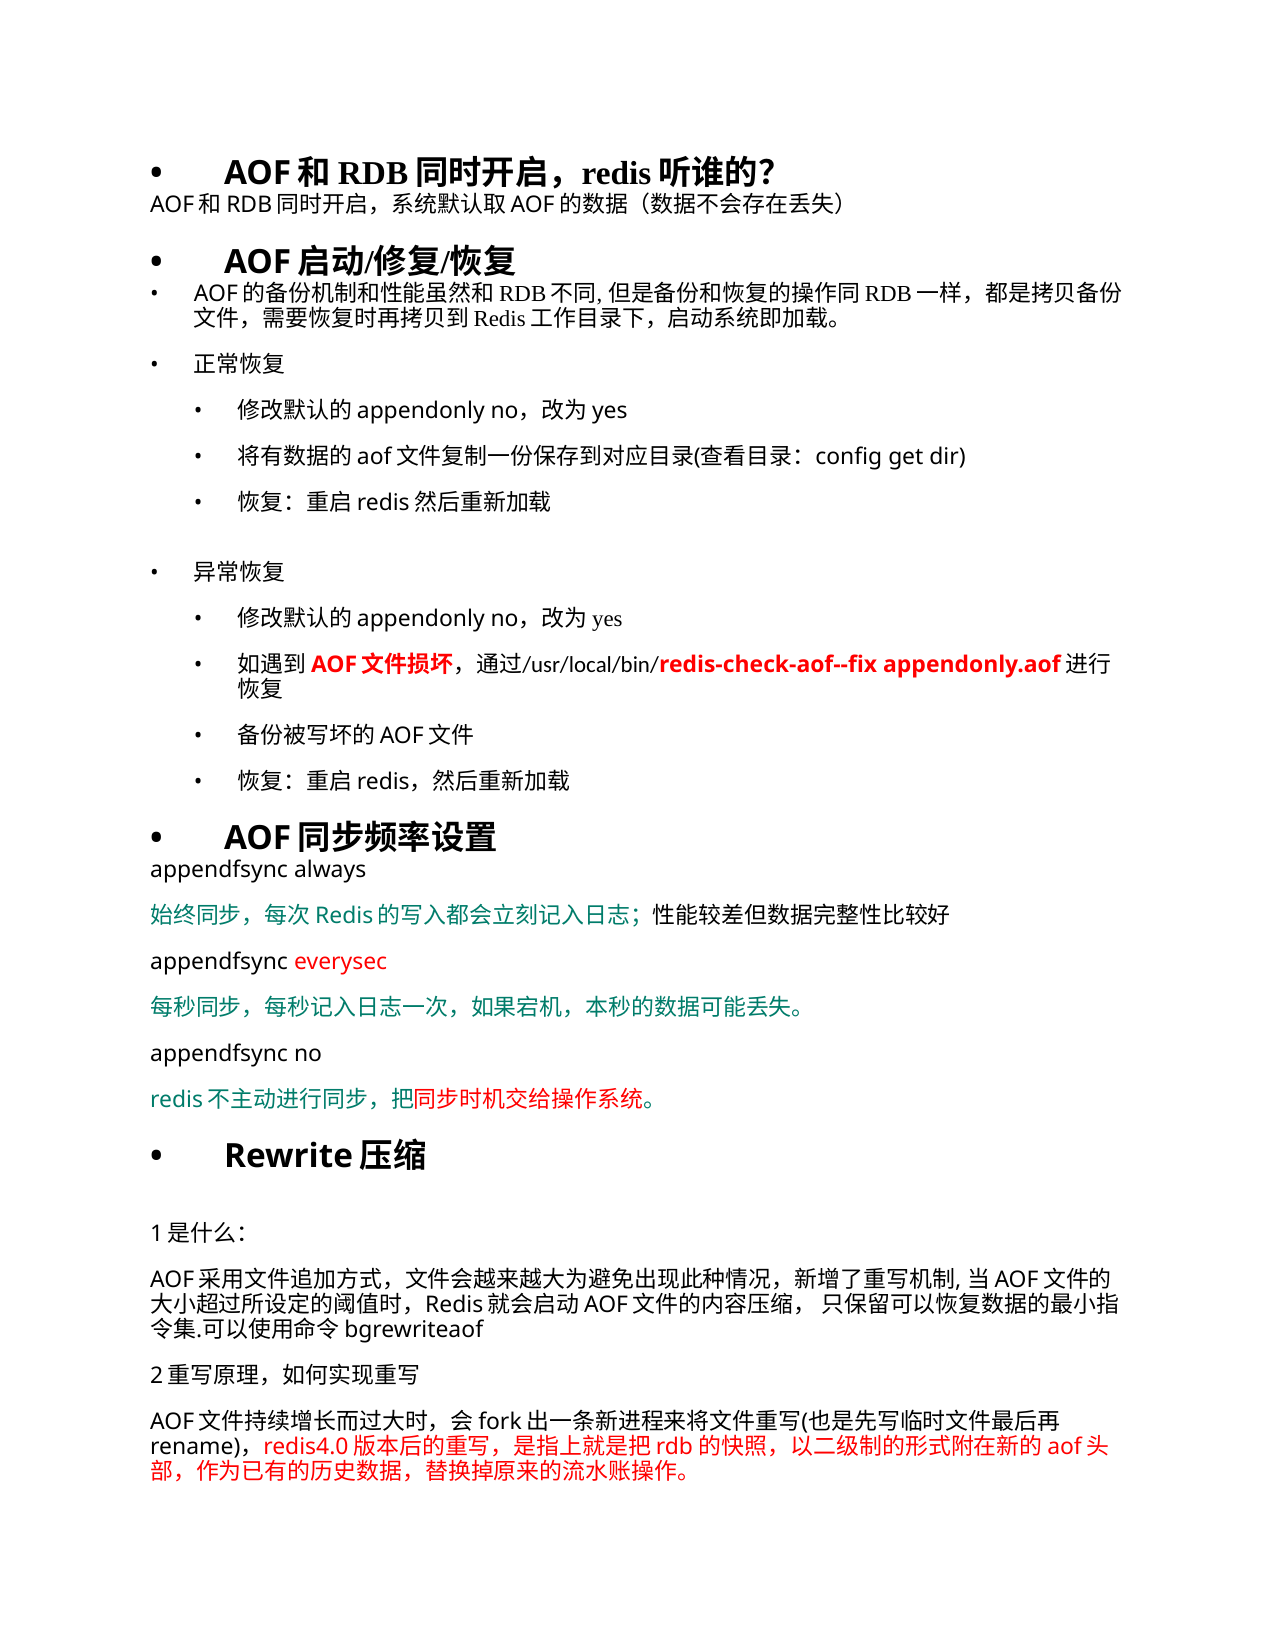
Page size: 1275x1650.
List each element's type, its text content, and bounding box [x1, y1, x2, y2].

text AOF和RDB同时开启，系统默认取AOF的数据（数据不会存在丢失） [150, 193, 1125, 218]
text 2重写原理，如何实现重写 [150, 1363, 1125, 1388]
list 恢复：重启redis，然后重新加载 [194, 769, 1125, 794]
text 1是什么： [150, 1222, 1125, 1247]
list AOF和RDB同时开启，redis听谁的？ [150, 150, 1125, 193]
list 如遇到AOF文件损坏，通过/usr/local/bin/redis-check-aof--fix appendonly.aof进行恢复 [194, 652, 1125, 702]
list 异常恢复 [150, 561, 1125, 586]
list AOF启动/修复/恢复 [150, 239, 1125, 282]
list AOF同步频率设置 [150, 815, 1125, 858]
list 修改默认的appendonly no，改为yes [194, 607, 1125, 632]
text redis不主动进行同步，把同步时机交给操作系统。 [150, 1087, 1125, 1112]
text AOF文件持续增长而过大时，会fork出一条新进程来将文件重写(也是先写临时文件最后再rename)，redis4.0版本后的重写，是指上就是把rdb 的快照，以二级制的形式附在新的aof头部，作为已有的历史数据，替换掉原来的流水账操作。 [150, 1409, 1125, 1484]
list 将有数据的aof文件复制一份保存到对应目录(查看目录：config get dir) [194, 444, 1125, 469]
text 每秒同步，每秒记入日志一次，如果宕机，本秒的数据可能丢失。 [150, 995, 1125, 1020]
text appendfsync no [150, 1041, 1125, 1066]
list 修改默认的appendonly no，改为yes [194, 398, 1125, 423]
list AOF的备份机制和性能虽然和RDB不同, 但是备份和恢复的操作同RDB一样，都是拷贝备份文件，需要恢复时再拷贝到Redis工作目录下，启动系统即加载。 [150, 282, 1125, 332]
list 正常恢复 [150, 352, 1125, 377]
text appendfsync always [150, 858, 1125, 883]
text 始终同步，每次Redis的写入都会立刻记入日志；性能较差但数据完整性比较好 [150, 904, 1125, 929]
list 备份被写坏的AOF文件 [194, 723, 1125, 748]
list Rewrite压缩 [150, 1133, 1125, 1176]
text appendfsync everysec [150, 949, 1125, 974]
list 恢复：重启redis然后重新加载 [194, 490, 1125, 515]
text AOF采用文件追加方式，文件会越来越大为避免出现此种情况，新增了重写机制, 当AOF文件的大小超过所设定的阈值时，Redis就会启动AOF文件的内容压缩， 只保留可以恢复数据的最小指令集.可以使用命令bgrewriteaof [150, 1267, 1125, 1342]
